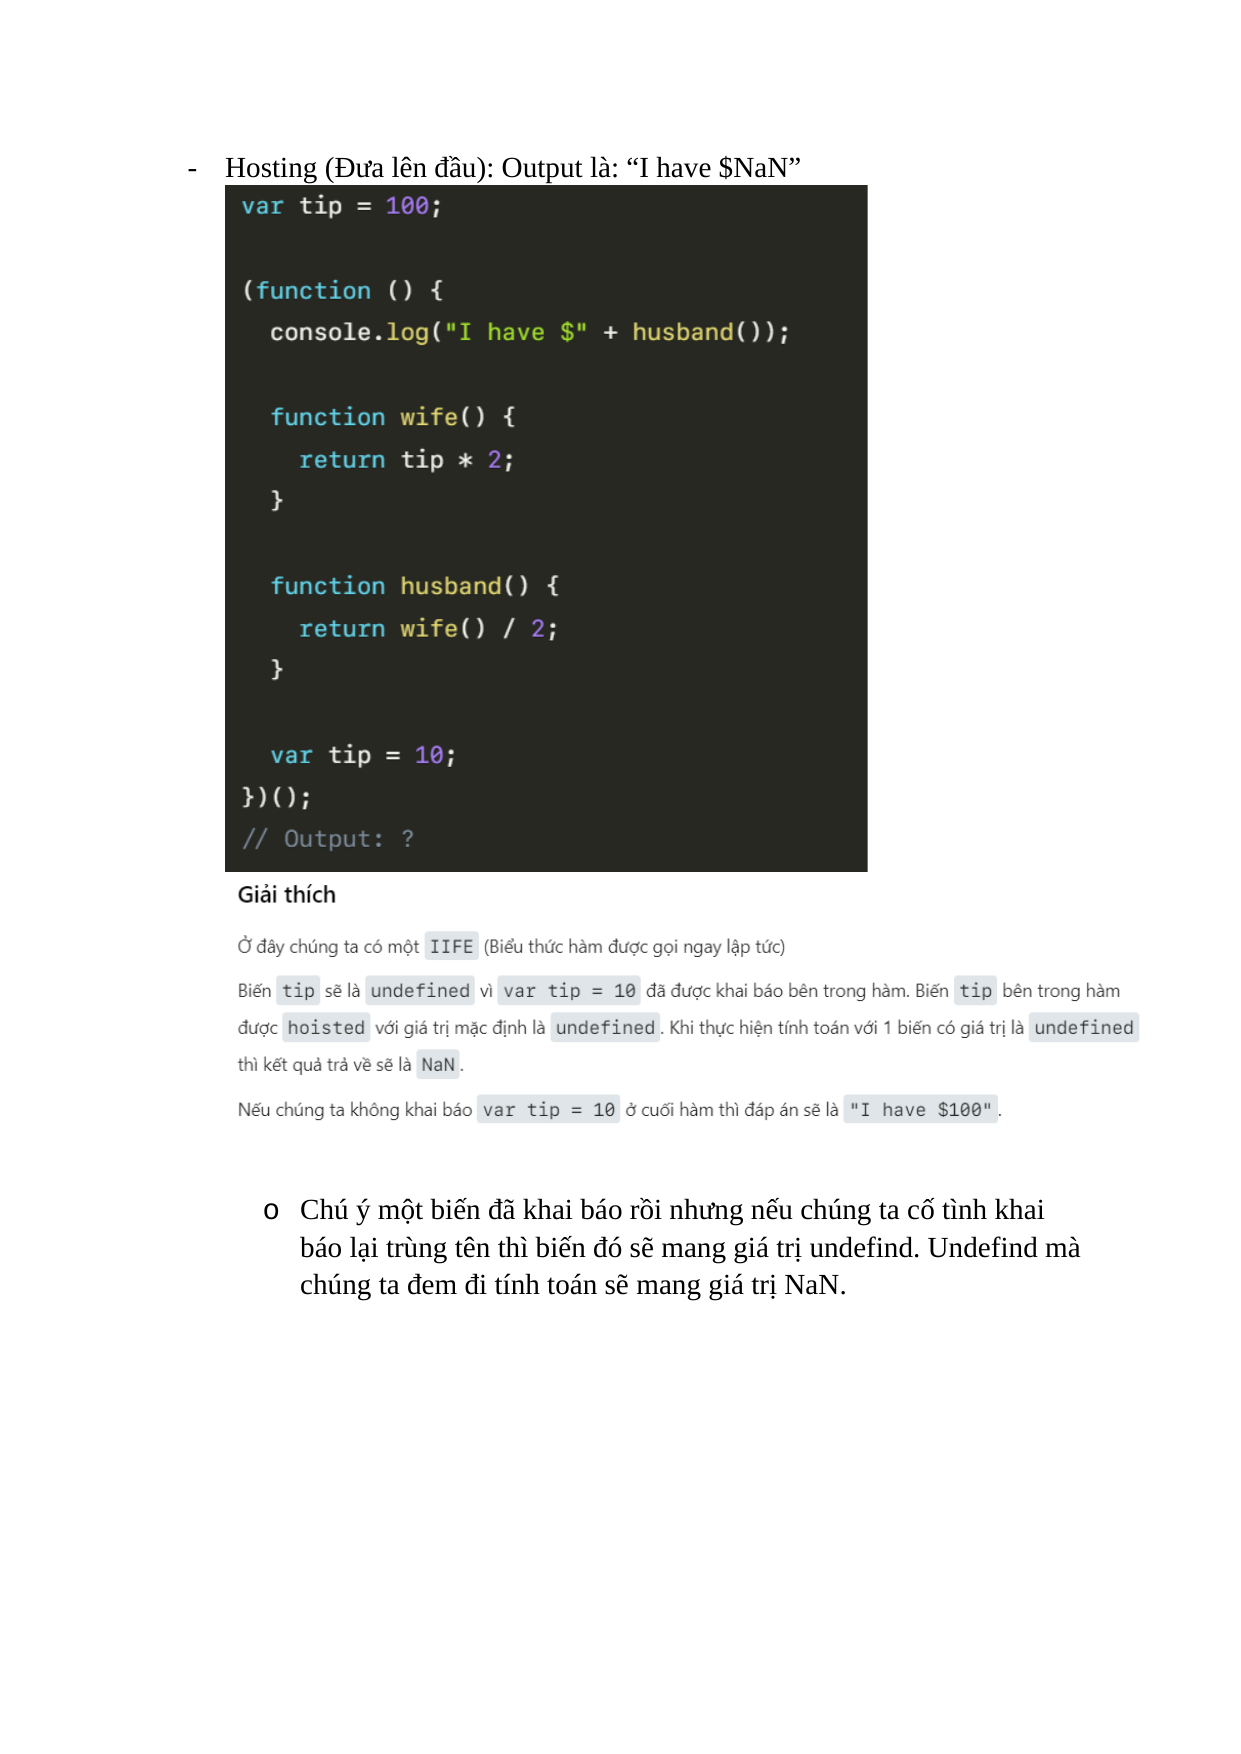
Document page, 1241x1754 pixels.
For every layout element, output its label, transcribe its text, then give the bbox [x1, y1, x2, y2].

picture [225, 185, 868, 872]
picture [225, 880, 1166, 1154]
list Chú ý một biến đã khai báo rồi nhưng nếu chúng ta cố tình khai báo lại trùng tên thì biến đó sẽ mang giá trị undefind. Undefind mà chúng ta đem đi tính toán sẽ mang giá trị NaN. [262, 1192, 1090, 1300]
